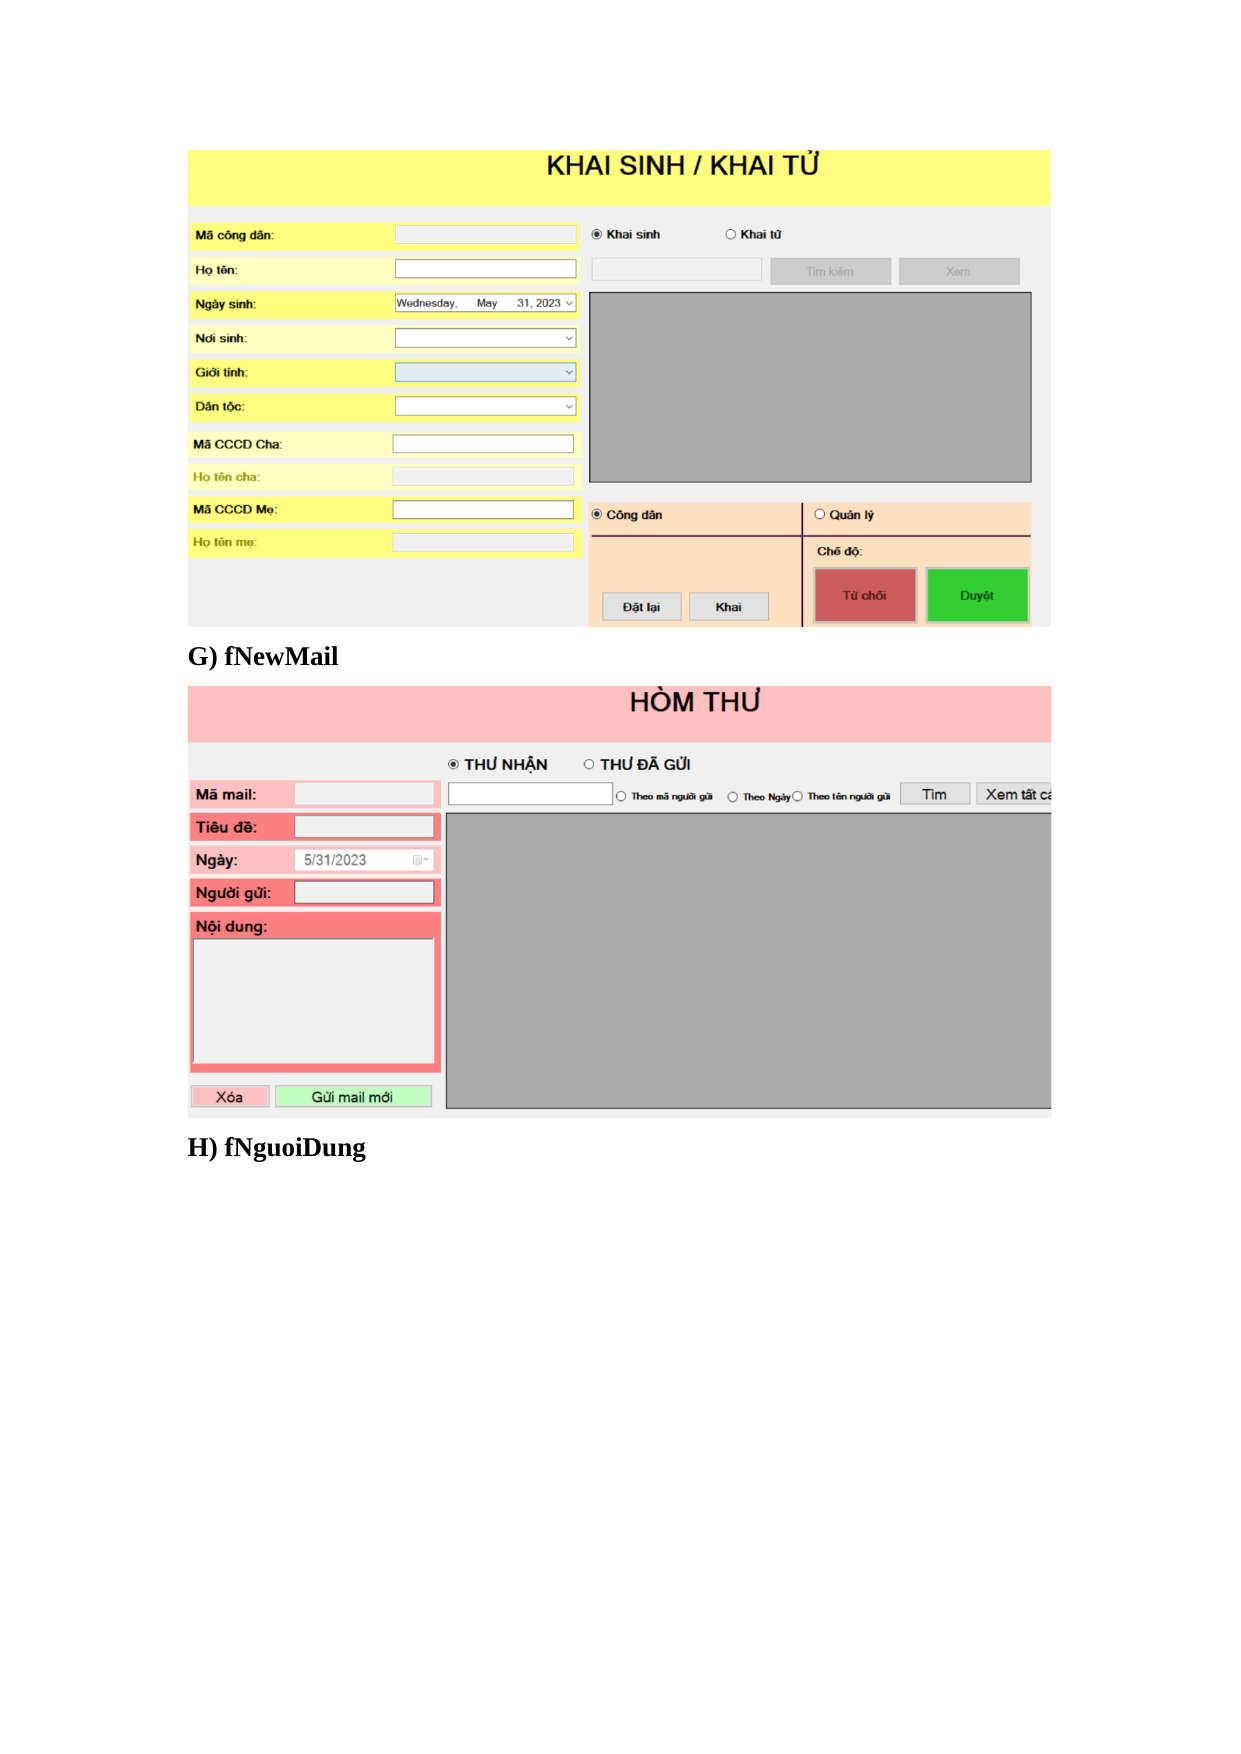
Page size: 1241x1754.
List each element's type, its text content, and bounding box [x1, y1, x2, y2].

picture [187, 150, 1051, 627]
picture [187, 686, 1052, 1118]
list fNewMail [187, 640, 1053, 671]
list fNguoiDung [187, 1131, 1053, 1162]
